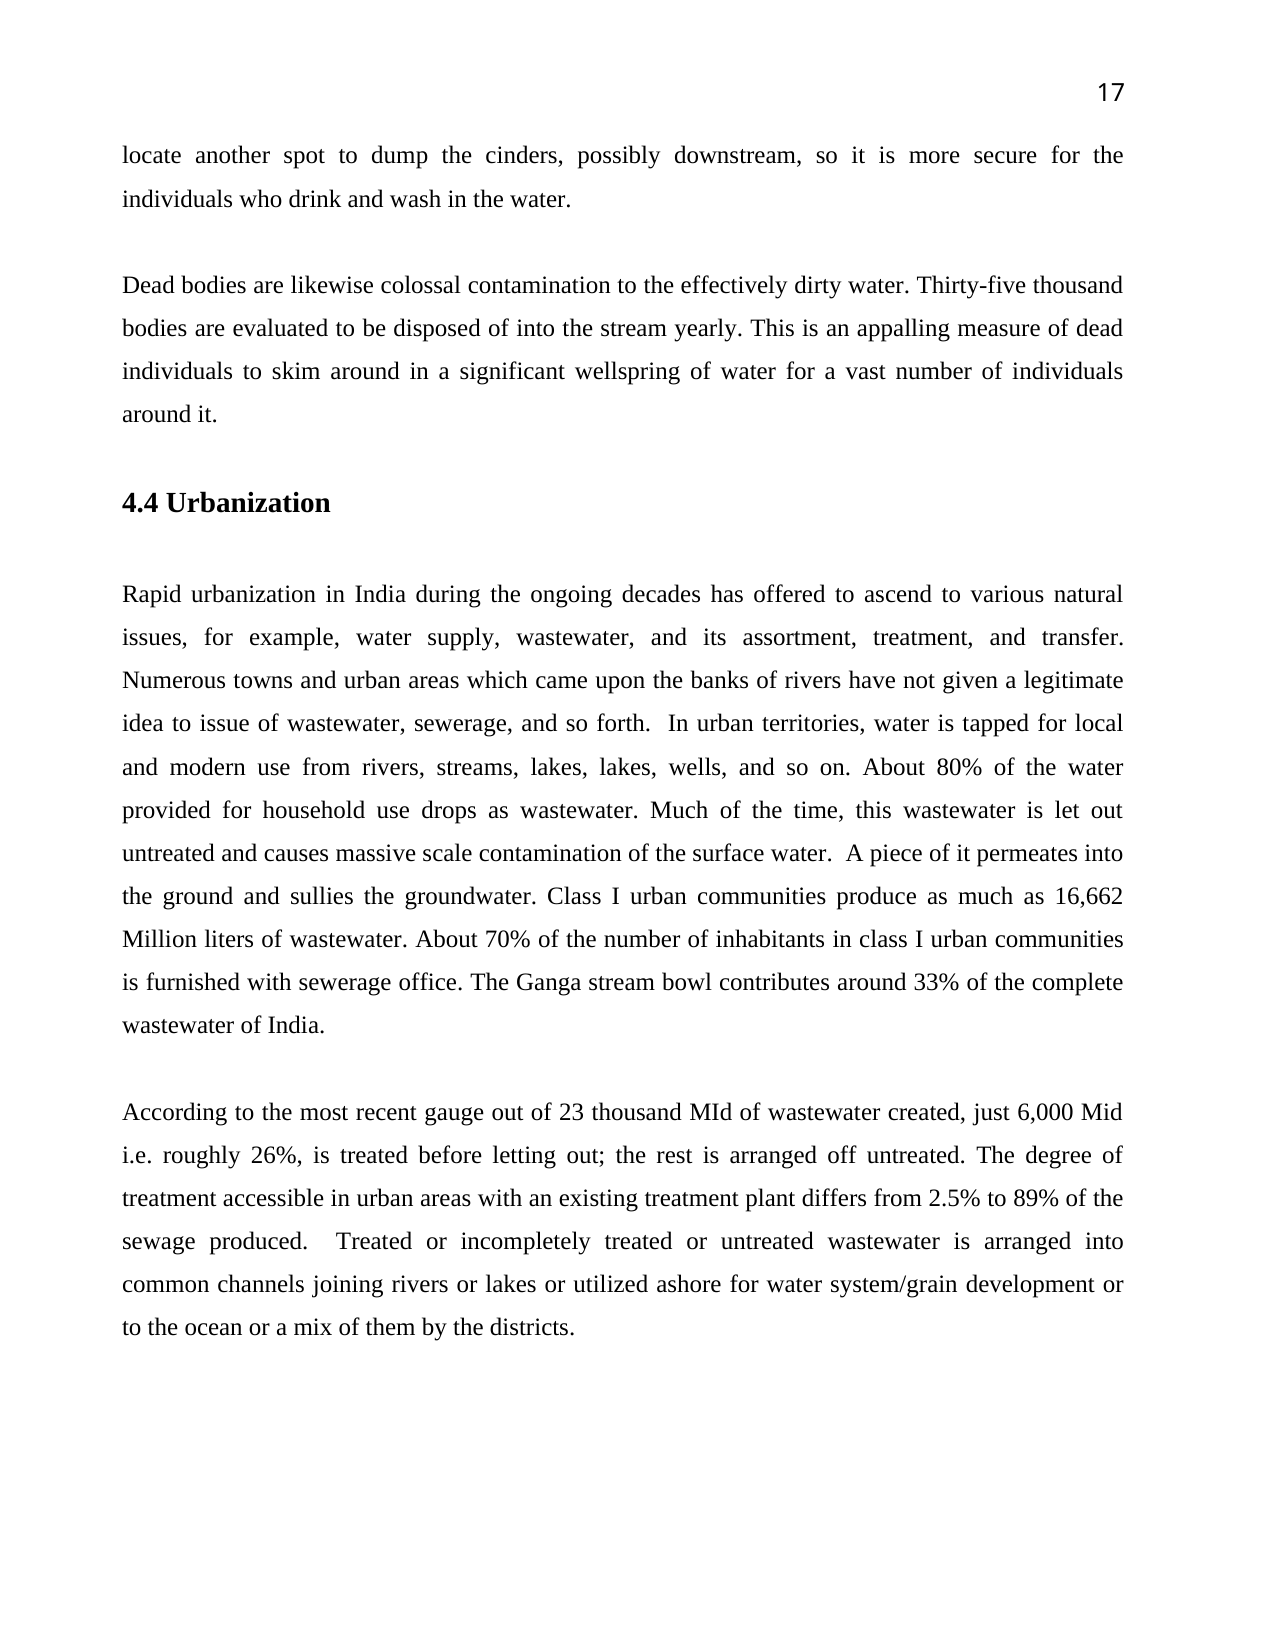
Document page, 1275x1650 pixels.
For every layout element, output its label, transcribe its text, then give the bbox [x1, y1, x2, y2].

text 4.4 Urbanization [122, 486, 1125, 519]
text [122, 141, 1125, 212]
text Rapid urbanization in India during the ongoing decades has offered to ascend to various natural issues, for example, water supply, wastewater, and its assortment, treatment, and transfer. Numerous towns and urban areas which came upon the banks of rivers have not given a legitimate idea to issue of wastewater, sewerage, and so forth. In urban territories, water is tapped for local and modern use from rivers, streams, lakes, lakes, wells, and so on. About 80% of the water provided for household use drops as wastewater. Much of the time, this wastewater is let out untreated and causes massive scale contamination of the surface water. A piece of it permeates into the ground and sullies the groundwater. Class I urban communities produce as much as 16,662 Million liters of wastewater. About 70% of the number of inhabitants in class I urban communities is furnished with sewerage office. The Ganga stream bowl contributes around 33% of the complete wastewater of India. [122, 579, 1125, 1039]
text Dead bodies are likewise colossal contamination to the effectively dirty water. Thirty-five thousand bodies are evaluated to be disposed of into the stream yearly. This is an appalling measure of dead individuals to skim around in a significant wellspring of water for a vast number of individuals around it. [122, 270, 1125, 428]
text According to the most recent gauge out of 23 thousand MId of wastewater created, just 6,000 Mid i.e. roughly 26%, is treated before letting out; the rest is arranged off untreated. The degree of treatment accessible in urban areas with an existing treatment plant differs from 2.5% to 89% of the sewage produced. Treated or incompletely treated or untreated wastewater is arranged into common channels joining rivers or lakes or utilized ashore for water system/grain development or to the ocean or a mix of them by the districts. [122, 1097, 1125, 1341]
